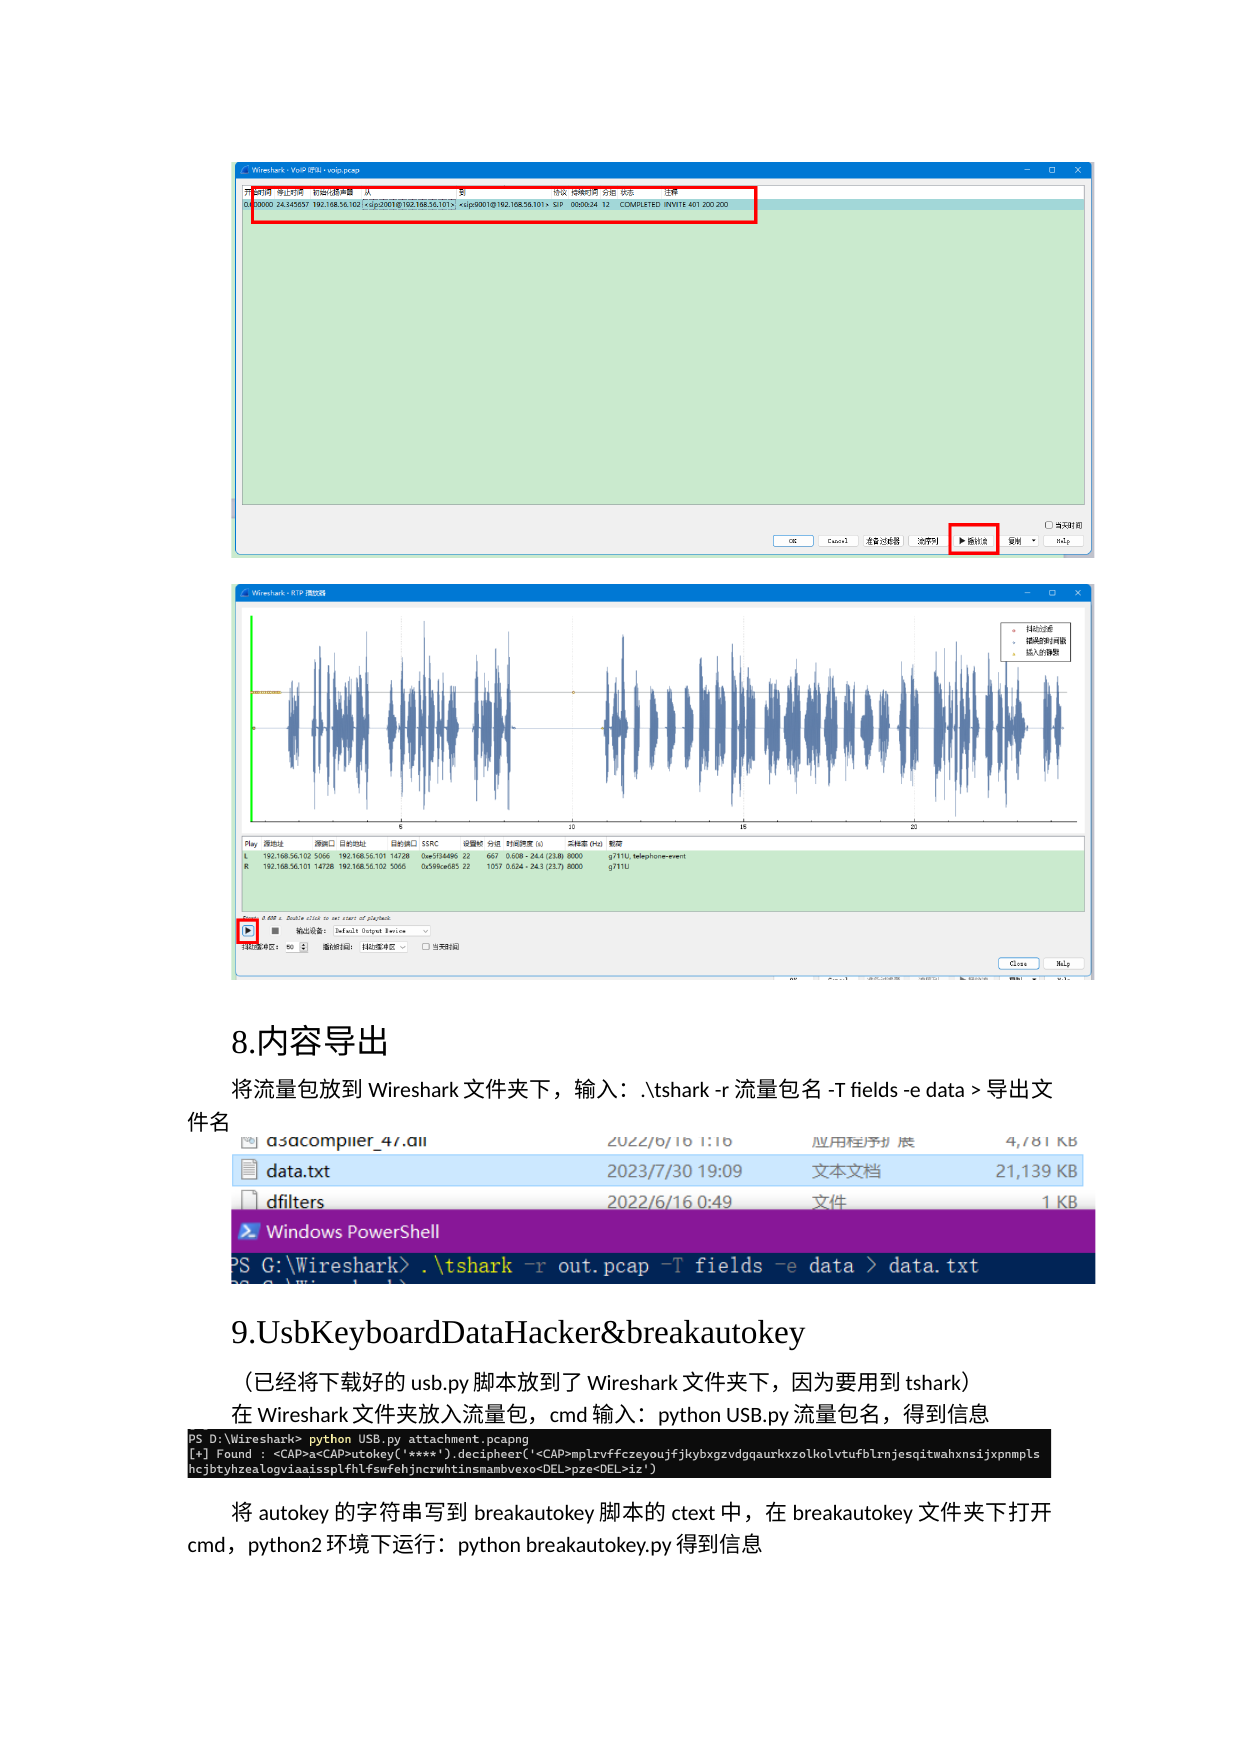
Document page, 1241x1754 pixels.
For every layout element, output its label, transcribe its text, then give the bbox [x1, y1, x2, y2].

text 将流量包放到Wireshark文件夹下，输入：.\tshark -r 流量包名 -T fields -e data > 导出文件名 [187, 1072, 1053, 1137]
list 9.UsbKeyboardDataHacker&breakautokey [187, 1299, 1053, 1364]
picture [231, 162, 1095, 558]
text 将autokey的字符串写到breakautokey脚本的ctext中，在breakautokey文件夹下打开cmd，python2环境下运行：python breakautokey.py得到信息 [187, 1494, 1053, 1559]
picture [187, 1429, 1052, 1478]
list 在Wireshark文件夹放入流量包，cmd输入：python USB.py 流量包名，得到信息 [187, 1397, 1053, 1429]
list （已经将下载好的usb.py脚本放到了Wireshark文件夹下，因为要用到tshark） [187, 1364, 1053, 1397]
picture [231, 584, 1095, 980]
picture [231, 1137, 1096, 1284]
list 8.内容导出 [187, 1007, 1053, 1072]
